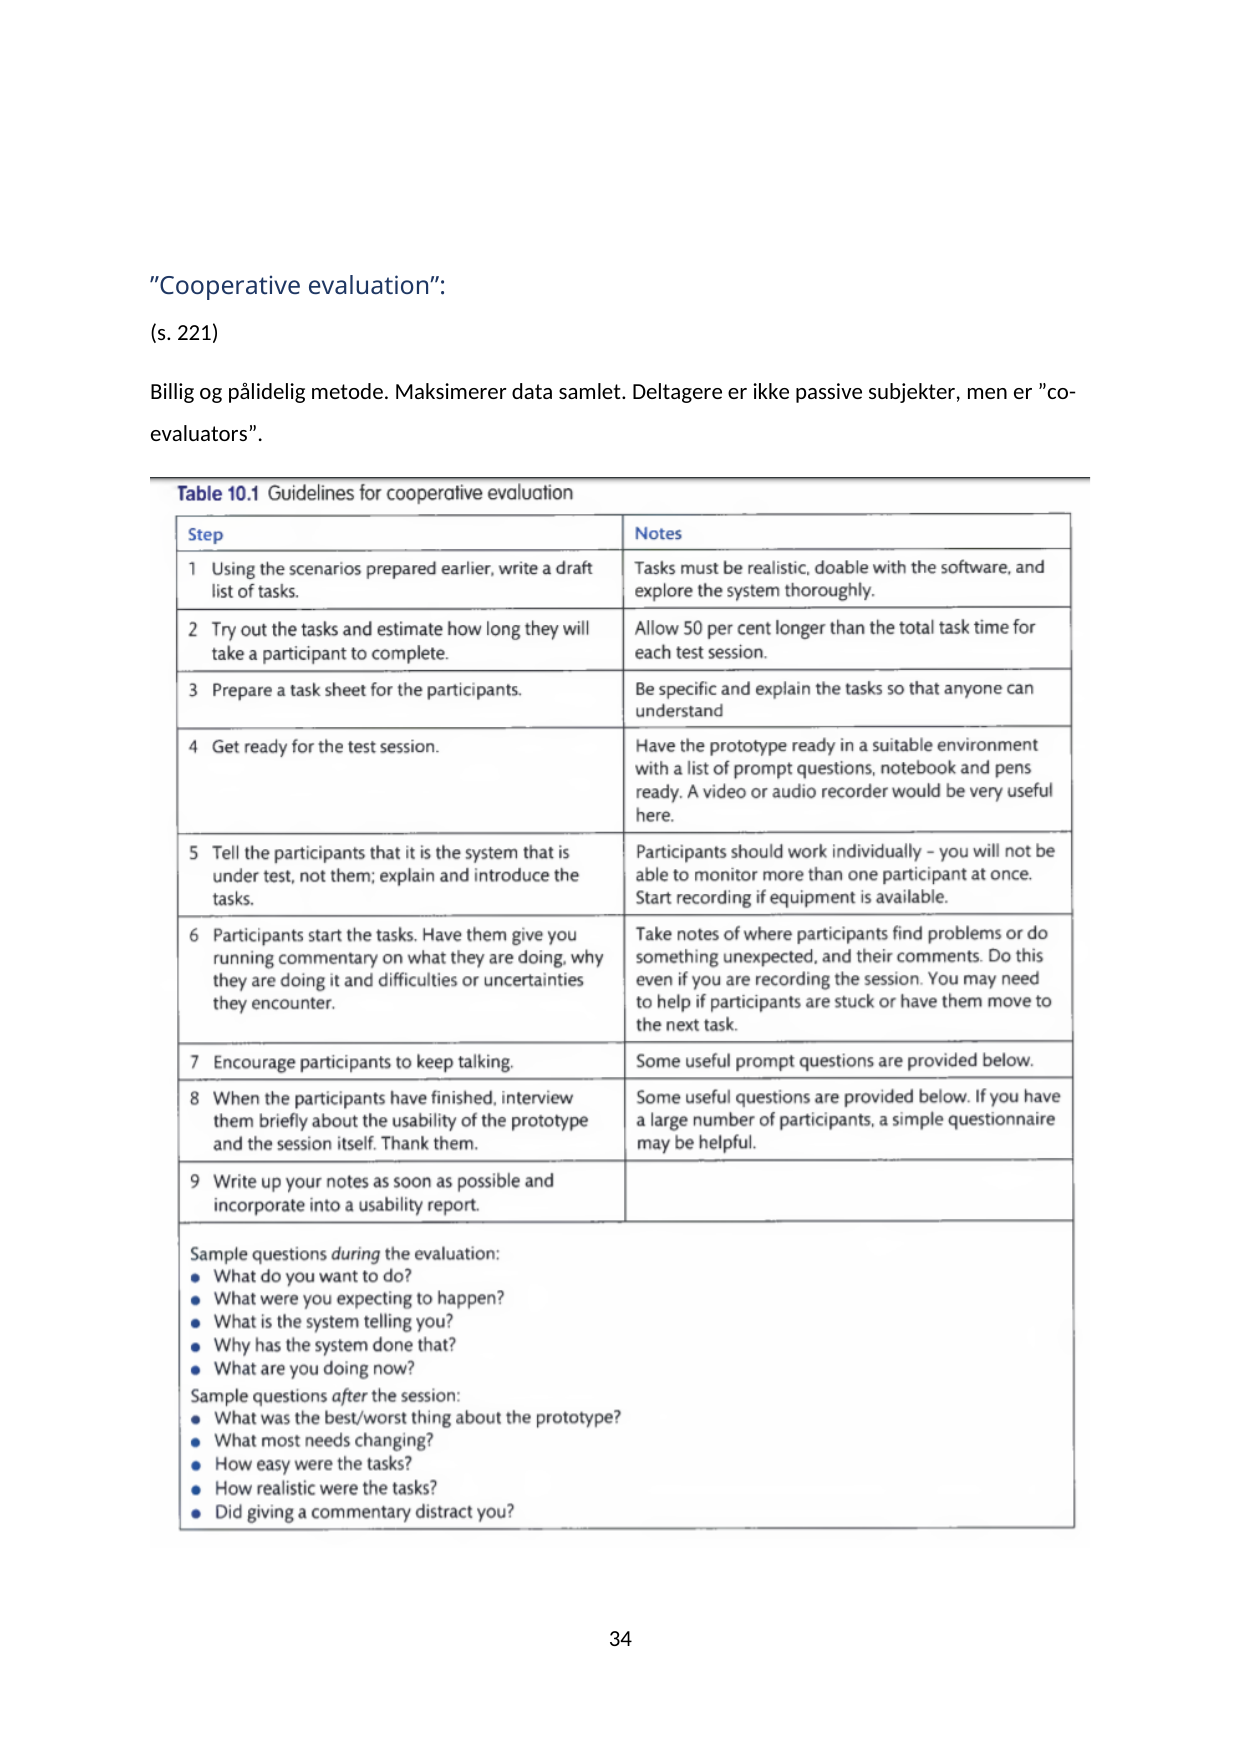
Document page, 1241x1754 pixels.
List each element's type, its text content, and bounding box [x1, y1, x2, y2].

text Billig og pålidelig metode. Maksimerer data samlet. Deltagere er ikke passive subjekter, men er ”co-evaluators”. [150, 377, 1090, 447]
text (s. 221) [150, 318, 1090, 346]
picture [150, 477, 1091, 1548]
subtitle ”Cooperative evaluation”: [150, 267, 1090, 301]
